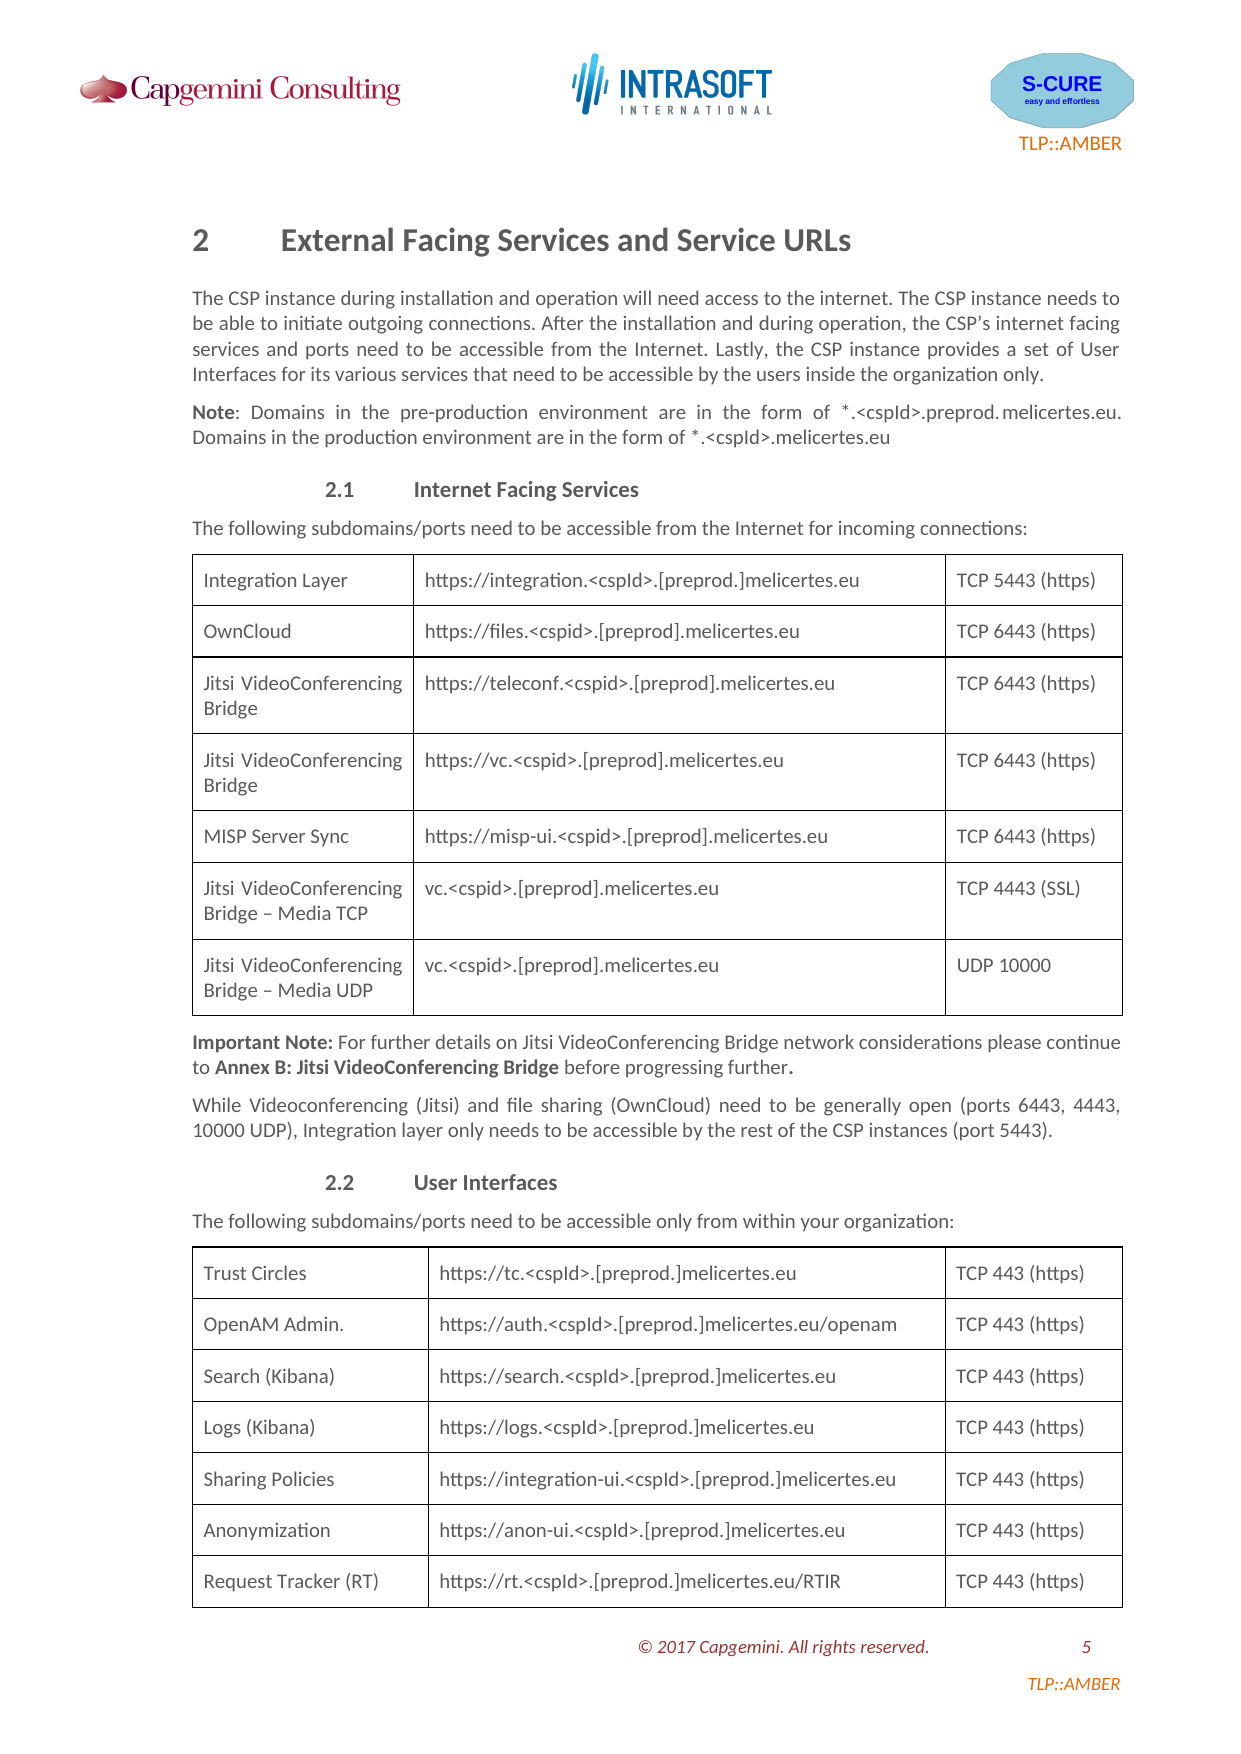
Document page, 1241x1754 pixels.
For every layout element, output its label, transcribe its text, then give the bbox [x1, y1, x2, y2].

table_cell https://files.<cspid>.[preprod].melicertes.eu [414, 606, 945, 656]
table_cell https://vc.<cspid>.[preprod].melicertes.eu [414, 734, 945, 810]
table_cell https://misp-ui.<cspid>.[preprod].melicertes.eu [414, 811, 945, 862]
table_cell https://rt.<cspId>.[preprod.]melicertes.eu/RTIR [429, 1556, 945, 1607]
table_cell TCP 443 (https) [946, 1453, 1122, 1504]
text The following subdomains/ports need to be accessible only from within your organization: [192, 1208, 1122, 1234]
table_cell TCP 6443 (https) [946, 811, 1122, 862]
table_cell MISP Server Sync [193, 811, 413, 862]
table_cell https://anon-ui.<cspId>.[preprod.]melicertes.eu [429, 1505, 945, 1555]
table_cell OwnCloud [193, 606, 413, 656]
table_cell Anonymization [193, 1505, 428, 1555]
table_header TCP 443 (https) [946, 1248, 1122, 1298]
subtitle User Interfaces [325, 1168, 1122, 1196]
table_cell https://logs.<cspId>.[preprod.]melicertes.eu [429, 1402, 945, 1452]
table_cell UDP 10000 [946, 940, 1122, 1015]
table_cell Jitsi VideoConferencing Bridge [193, 734, 413, 810]
subtitle External Facing Services and Service URLs [192, 219, 1122, 260]
table_cell https://integration-ui.<cspId>.[preprod.]melicertes.eu [429, 1453, 945, 1504]
table_header Integration Layer [193, 555, 413, 605]
text While Videoconferencing (Jitsi) and file sharing (OwnCloud) need to be generally open (ports 6443, 4443, 10000 UDP), Integration layer only needs to be accessible by the rest of the CSP instances (port 5443). [192, 1092, 1122, 1143]
text The CSP instance during installation and operation will need access to the internet. The CSP instance needs to be able to initiate outgoing connections. After the installation and during operation, the CSP’s internet facing services and ports need to be accessible from the Internet. Lastly, the CSP instance provides a set of User Interfaces for its various services that need to be accessible by the users inside the organization only. [192, 285, 1122, 387]
table_cell TCP 4443 (SSL) [946, 863, 1122, 938]
table_header Trust Circles [193, 1248, 428, 1298]
table_cell TCP 6443 (https) [946, 606, 1122, 656]
table_cell Search (Kibana) [193, 1350, 428, 1401]
subtitle Internet Facing Services [325, 475, 1122, 503]
table_cell TCP 6443 (https) [946, 658, 1122, 733]
table_cell vc.<cspid>.[preprod].melicertes.eu [414, 940, 945, 1015]
table_header https://integration.<cspId>.[preprod.]melicertes.eu [414, 555, 945, 605]
table_cell https://search.<cspId>.[preprod.]melicertes.eu [429, 1350, 945, 1401]
table_cell Jitsi VideoConferencing Bridge – Media UDP [193, 940, 413, 1015]
table_cell Sharing Policies [193, 1453, 428, 1504]
table_cell Jitsi VideoConferencing Bridge [193, 658, 413, 733]
table_cell https://auth.<cspId>.[preprod.]melicertes.eu/openam [429, 1299, 945, 1349]
text Important Note: For further details on Jitsi VideoConferencing Bridge network considerations please continue to Annex B: Jitsi VideoConferencing Bridge before progressing further. [192, 1029, 1122, 1080]
table_header TCP 5443 (https) [946, 555, 1122, 605]
table_cell OpenAM Admin. [193, 1299, 428, 1349]
text The following subdomains/ports need to be accessible from the Internet for incoming connections: [192, 516, 1122, 541]
table_cell TCP 443 (https) [946, 1556, 1122, 1607]
table_cell Jitsi VideoConferencing Bridge – Media TCP [193, 863, 413, 938]
table_cell vc.<cspid>.[preprod].melicertes.eu [414, 863, 945, 938]
table_cell Logs (Kibana) [193, 1402, 428, 1452]
picture [571, 52, 773, 116]
table_cell TCP 443 (https) [946, 1505, 1122, 1555]
table_cell TCP 443 (https) [946, 1350, 1122, 1401]
table_cell TCP 443 (https) [946, 1402, 1122, 1452]
table_cell Request Tracker (RT) [193, 1556, 428, 1607]
table_cell https://teleconf.<cspid>.[preprod].melicertes.eu [414, 658, 945, 733]
table_cell TCP 443 (https) [946, 1299, 1122, 1349]
table_cell TCP 6443 (https) [946, 734, 1122, 810]
table_header https://tc.<cspId>.[preprod.]melicertes.eu [429, 1248, 945, 1298]
text Note: Domains in the pre-production environment are in the form of *.<cspId>.preprod.melicertes.eu. Domains in the production environment are in the form of *.<cspId>.melicertes.eu [192, 399, 1122, 450]
